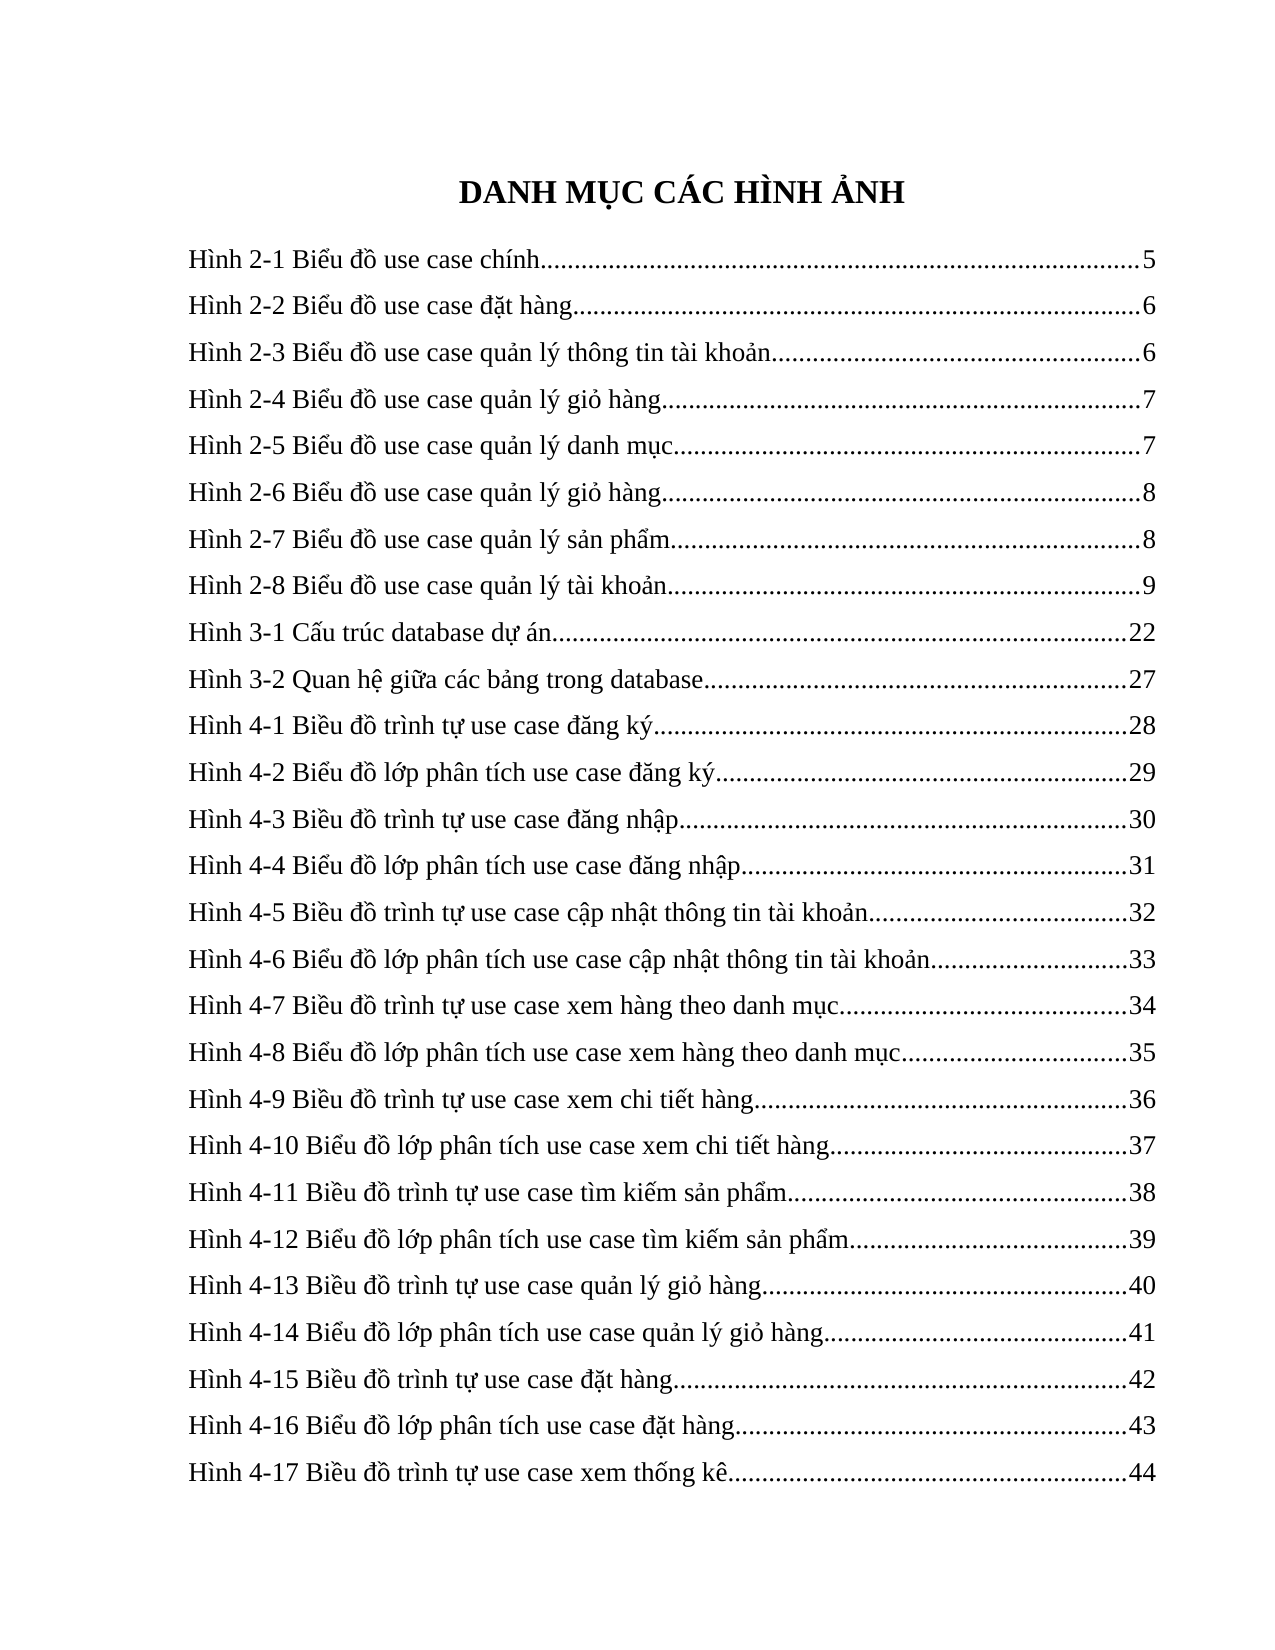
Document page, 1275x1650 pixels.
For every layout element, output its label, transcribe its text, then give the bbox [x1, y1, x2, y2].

text Hình 2-6 Biểu đồ use case quản lý giỏ hàng 8 [188, 476, 1157, 507]
text Hình 3-1 Cấu trúc database dự án 22 [188, 616, 1157, 647]
text Hình 4-5 Biều đồ trình tự use case cập nhật thông tin tài khoản 32 [188, 896, 1157, 927]
text Hình 4-12 Biểu đồ lớp phân tích use case tìm kiếm sản phẩm 39 [188, 1223, 1157, 1254]
text DANH MỤC CÁC HÌNH ẢNH [207, 173, 1157, 211]
text Hình 4-14 Biểu đồ lớp phân tích use case quản lý giỏ hàng 41 [188, 1316, 1157, 1347]
text Hình 2-1 Biểu đồ use case chính 5 [188, 243, 1157, 274]
text Hình 2-5 Biểu đồ use case quản lý danh mục 7 [188, 429, 1157, 461]
text Hình 2-7 Biểu đồ use case quản lý sản phẩm 8 [188, 523, 1157, 554]
text Hình 3-2 Quan hệ giữa các bảng trong database 27 [188, 663, 1157, 694]
text Hình 4-2 Biểu đồ lớp phân tích use case đăng ký 29 [188, 756, 1157, 787]
text Hình 4-9 Biều đồ trình tự use case xem chi tiết hàng 36 [188, 1083, 1157, 1114]
text Hình 4-10 Biểu đồ lớp phân tích use case xem chi tiết hàng 37 [188, 1129, 1157, 1161]
text Hình 2-3 Biểu đồ use case quản lý thông tin tài khoản 6 [188, 336, 1157, 367]
text Hình 4-7 Biều đồ trình tự use case xem hàng theo danh mục 34 [188, 989, 1157, 1021]
text Hình 2-8 Biểu đồ use case quản lý tài khoản 9 [188, 569, 1157, 601]
text Hình 4-4 Biểu đồ lớp phân tích use case đăng nhập 31 [188, 849, 1157, 881]
text Hình 4-3 Biều đồ trình tự use case đăng nhập 30 [188, 803, 1157, 834]
text Hình 4-11 Biều đồ trình tự use case tìm kiếm sản phẩm 38 [188, 1176, 1157, 1207]
text Hình 4-15 Biều đồ trình tự use case đặt hàng 42 [188, 1363, 1157, 1394]
text Hình 2-2 Biểu đồ use case đặt hàng 6 [188, 289, 1157, 321]
text Hình 4-16 Biểu đồ lớp phân tích use case đặt hàng 43 [188, 1409, 1157, 1441]
text Hình 4-8 Biểu đồ lớp phân tích use case xem hàng theo danh mục 35 [188, 1036, 1157, 1067]
text Hình 4-13 Biều đồ trình tự use case quản lý giỏ hàng 40 [188, 1269, 1157, 1301]
text Hình 4-17 Biều đồ trình tự use case xem thống kê 44 [188, 1456, 1157, 1487]
text Hình 2-4 Biểu đồ use case quản lý giỏ hàng 7 [188, 383, 1157, 414]
text Hình 4-1 Biều đồ trình tự use case đăng ký 28 [188, 709, 1157, 741]
text Hình 4-6 Biểu đồ lớp phân tích use case cập nhật thông tin tài khoản 33 [188, 943, 1157, 974]
